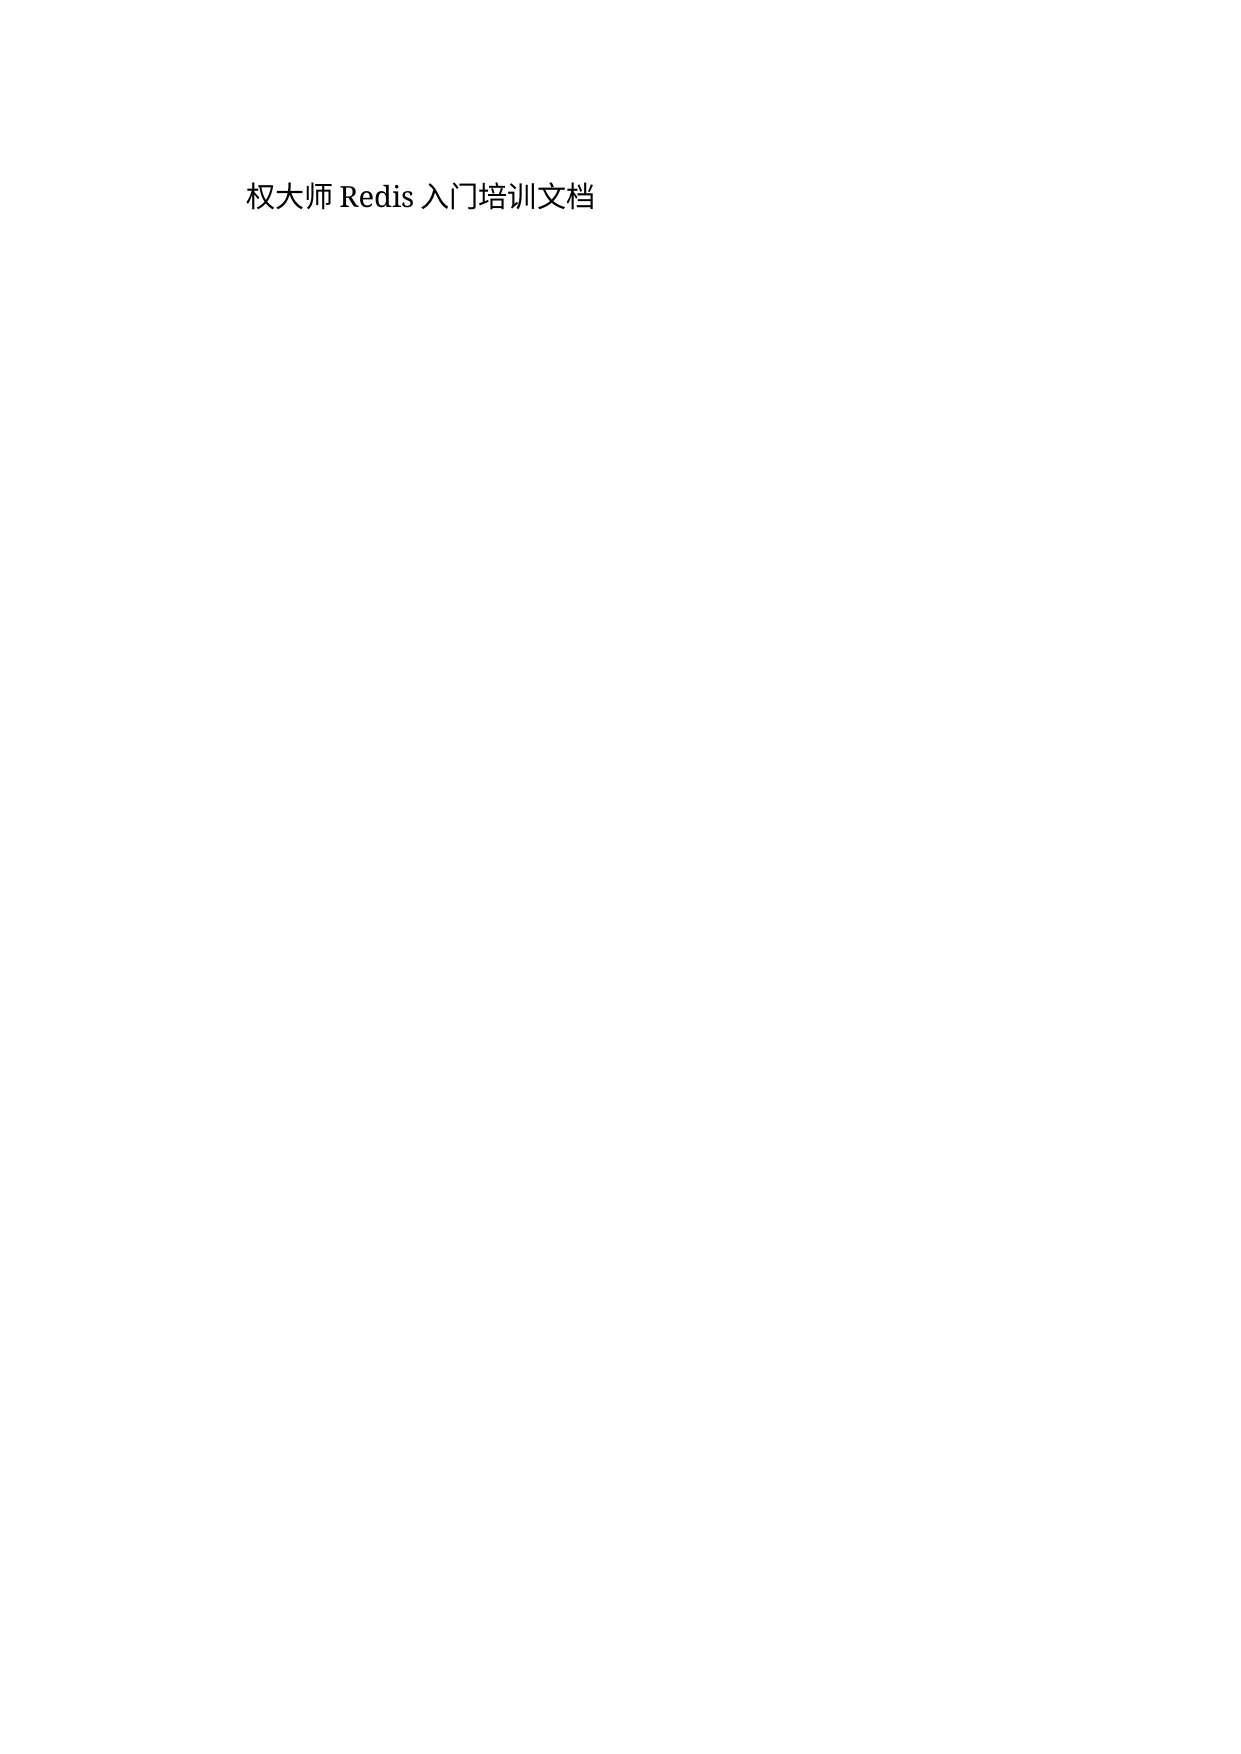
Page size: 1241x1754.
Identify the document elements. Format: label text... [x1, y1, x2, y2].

text 权大师Redis入门培训文档 [187, 162, 1053, 227]
